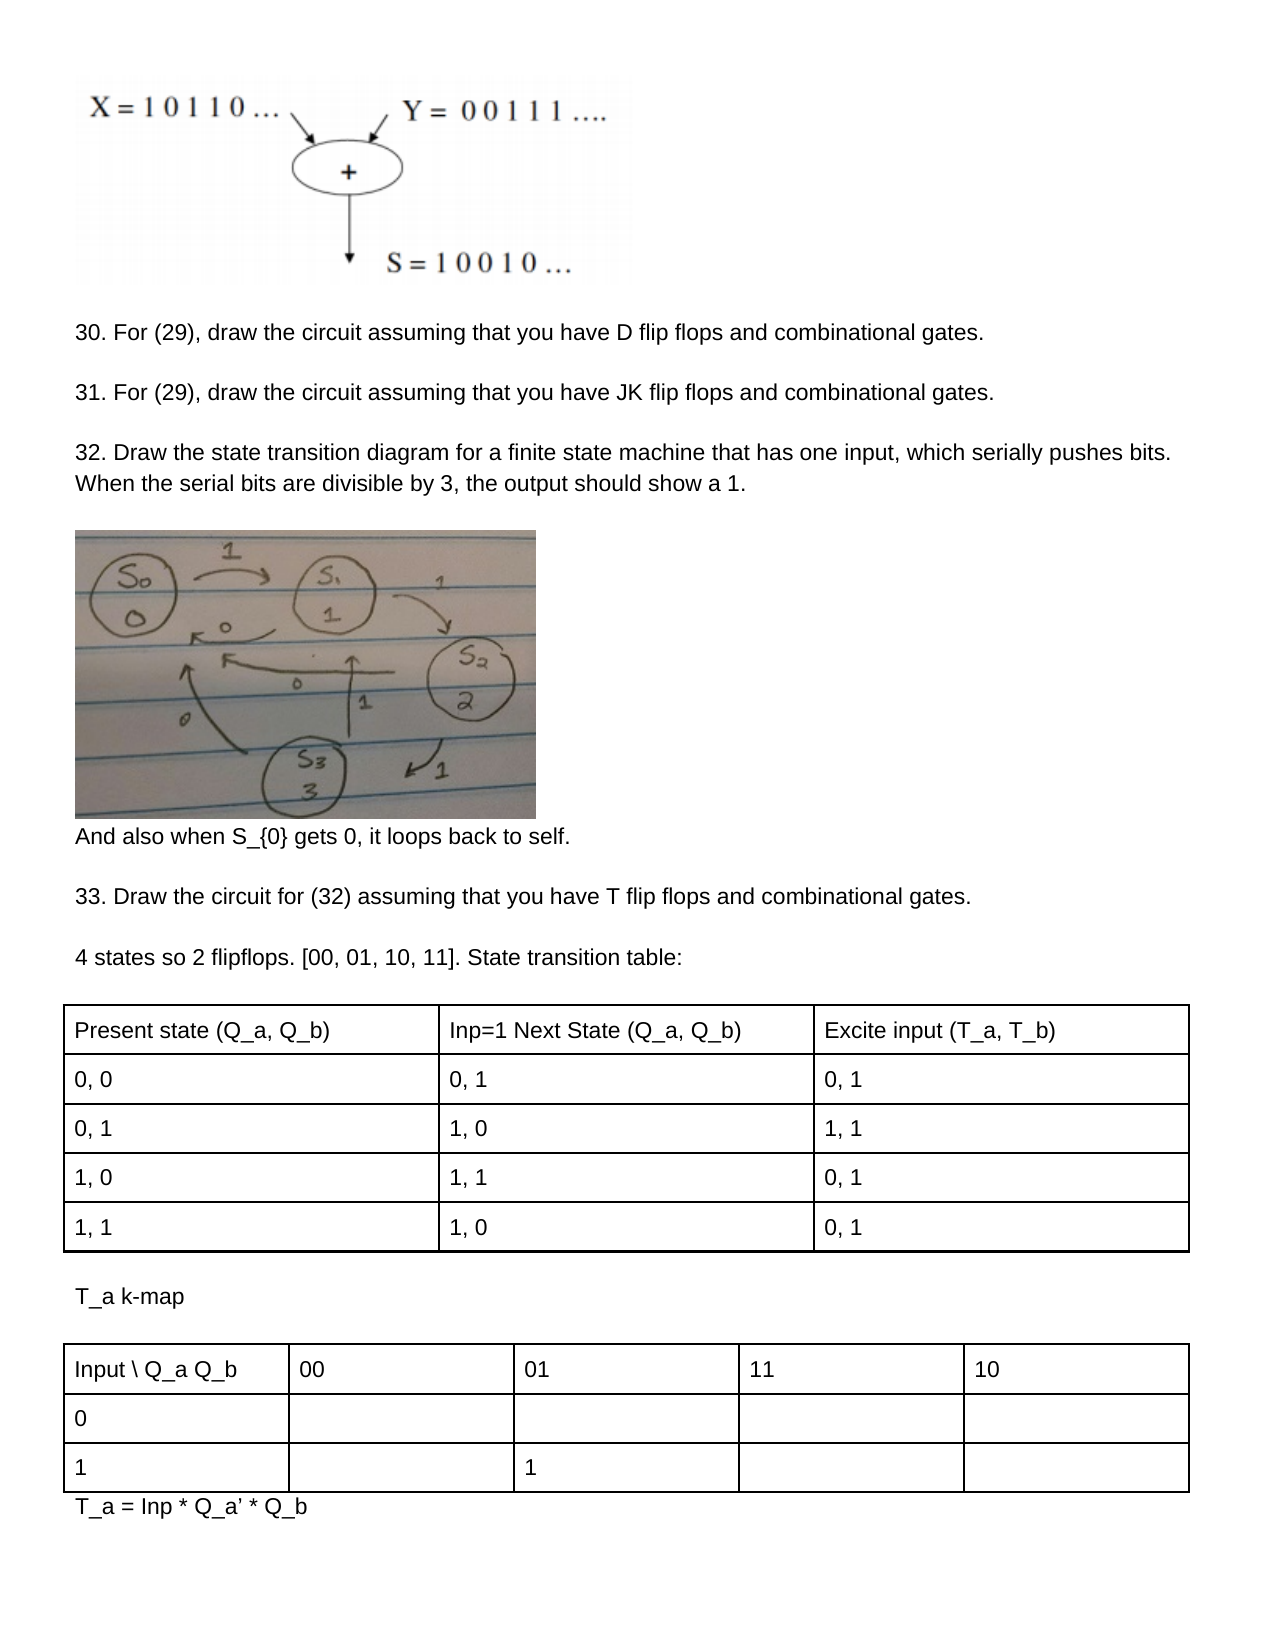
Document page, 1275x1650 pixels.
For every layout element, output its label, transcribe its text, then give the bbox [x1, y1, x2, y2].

text T_a k-map [75, 1283, 1200, 1309]
table_cell [515, 1395, 738, 1442]
table_cell 1 [65, 1444, 288, 1491]
text 4 states so 2 flipflops. [00, 01, 10, 11]. State transition table: [75, 944, 1200, 970]
table_cell [740, 1444, 963, 1491]
text 30. For (29), draw the circuit assuming that you have D flip flops and combinational gates. [75, 318, 1200, 345]
table_cell [290, 1444, 513, 1491]
table_cell 1, 1 [815, 1105, 1188, 1152]
picture [75, 75, 633, 285]
table_cell 0 [65, 1395, 288, 1442]
table_cell 1, 1 [65, 1203, 438, 1250]
table_cell 1 [515, 1444, 738, 1491]
text T_a = Inp * Q_a’ * Q_b [75, 1493, 1200, 1519]
table_header Excite input (T_a, T_b) [815, 1006, 1188, 1053]
table_cell 0, 1 [65, 1105, 438, 1152]
text 31. For (29), draw the circuit assuming that you have JK flip flops and combinational gates. [75, 379, 1200, 405]
table_header 01 [515, 1345, 738, 1392]
table_cell 1, 0 [440, 1203, 813, 1250]
table_cell 0, 1 [815, 1055, 1188, 1103]
table_header 10 [965, 1345, 1188, 1392]
table_cell [965, 1444, 1188, 1491]
table_cell 0, 1 [815, 1203, 1188, 1250]
text 33. Draw the circuit for (32) assuming that you have T flip flops and combinational gates. [75, 883, 1200, 909]
table_header 11 [740, 1345, 963, 1392]
table_header Inp=1 Next State (Q_a, Q_b) [440, 1006, 813, 1053]
table_cell 1, 0 [440, 1105, 813, 1152]
table_cell [740, 1395, 963, 1442]
table_header Present state (Q_a, Q_b) [65, 1006, 438, 1053]
text 32. Draw the state transition diagram for a finite state machine that has one input, which serially pushes bits. When the serial bits are divisible by 3, the output should show a 1. [75, 439, 1200, 496]
table_cell [290, 1395, 513, 1442]
table_cell [965, 1395, 1188, 1442]
picture [75, 530, 536, 819]
table_header 00 [290, 1345, 513, 1392]
table_cell 1, 0 [65, 1154, 438, 1201]
table_cell 0, 1 [440, 1055, 813, 1103]
text And also when S_{0} gets 0, it loops back to self. [75, 823, 1200, 849]
table_cell 1, 1 [440, 1154, 813, 1201]
table_header Input \ Q_a Q_b [65, 1345, 288, 1392]
table_cell 0, 1 [815, 1154, 1188, 1201]
table_cell 0, 0 [65, 1055, 438, 1103]
